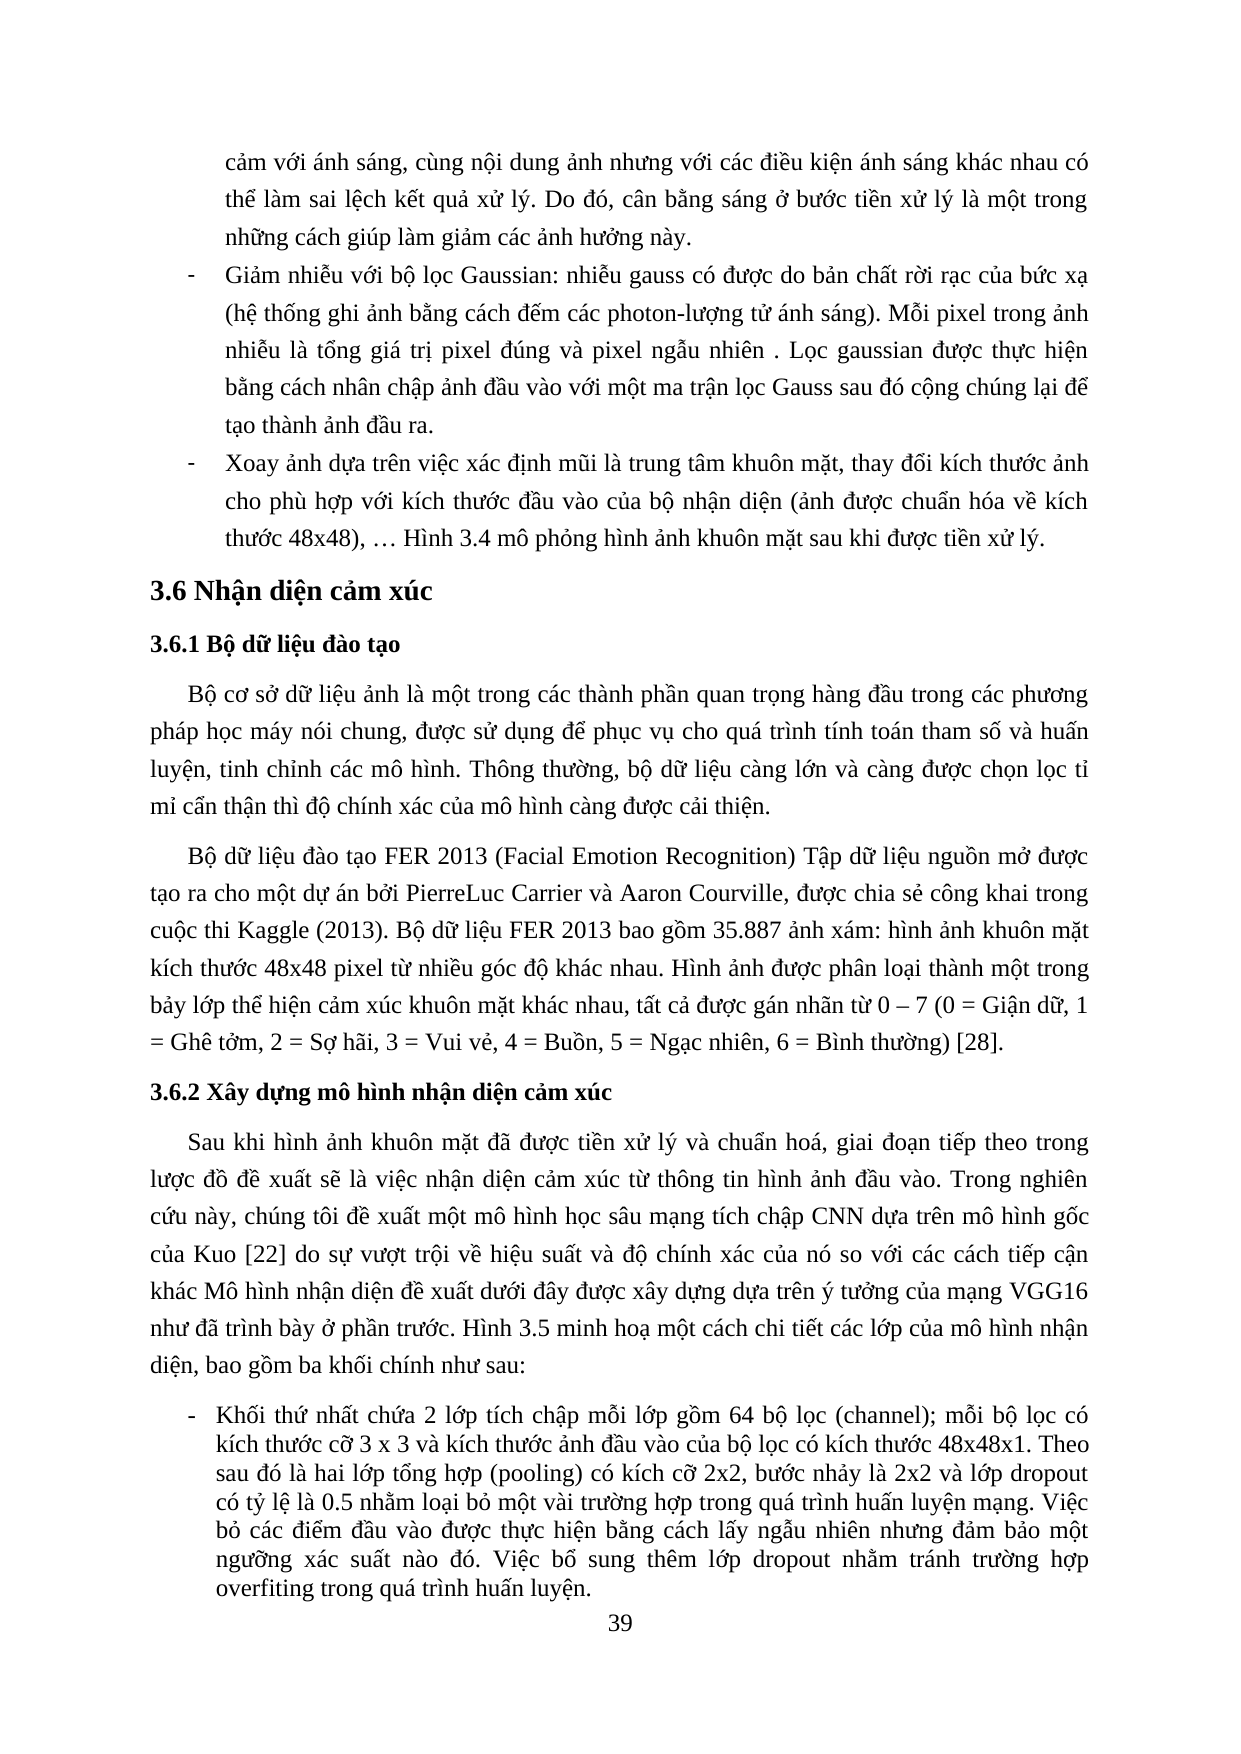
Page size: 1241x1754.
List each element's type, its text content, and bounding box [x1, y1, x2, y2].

text Bộ dữ liệu đào tạo FER 2013 (Facial Emotion Recognition) Tập dữ liệu nguồn mở được tạo ra cho một dự án bởi PierreLuc Carrier và Aaron Courville, được chia sẻ công khai trong cuộc thi Kaggle (2013). Bộ dữ liệu FER 2013 bao gồm 35.887 ảnh xám: hình ảnh khuôn mặt kích thước 48x48 pixel từ nhiều góc độ khác nhau. Hình ảnh được phân loại thành một trong bảy lớp thể hiện cảm xúc khuôn mặt khác nhau, tất cả được gán nhãn từ 0 – 7 (0 = Giận dữ, 1 = Ghê tởm, 2 = Sợ hãi, 3 = Vui vẻ, 4 = Buồn, 5 = Ngạc nhiên, 6 = Bình thường) [28]. [150, 841, 1090, 1056]
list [187, 147, 1090, 250]
subtitle 3.6.2 Xây dựng mô hình nhận diện cảm xúc [150, 1077, 1090, 1106]
text Bộ cơ sở dữ liệu ảnh là một trong các thành phần quan trọng hàng đầu trong các phương pháp học máy nói chung, được sử dụng để phục vụ cho quá trình tính toán tham số và huấn luyện, tinh chỉnh các mô hình. Thông thường, bộ dữ liệu càng lớn và càng được chọn lọc tỉ mỉ cẩn thận thì độ chính xác của mô hình càng được cải thiện. [150, 679, 1090, 820]
list Khối thứ nhất chứa 2 lớp tích chập mỗi lớp gồm 64 bộ lọc (channel); mỗi bộ lọc có kích thước cỡ 3 x 3 và kích thước ảnh đầu vào của bộ lọc có kích thước 48x48x1. Theo sau đó là hai lớp tổng hợp (pooling) có kích cỡ 2x2, bước nhảy là 2x2 và lớp dropout có tỷ lệ là 0.5 nhằm loại bỏ một vài trường hợp trong quá trình huấn luyện mạng. Việc bỏ các điểm đầu vào được thực hiện bằng cách lấy ngẫu nhiên nhưng đảm bảo một ngưỡng xác suất nào đó. Việc bổ sung thêm lớp dropout nhằm tránh trường hợp overfiting trong quá trình huấn luyện. [187, 1400, 1090, 1602]
list Xoay ảnh dựa trên việc xác định mũi là trung tâm khuôn mặt, thay đổi kích thước ảnh cho phù hợp với kích thước đầu vào của bộ nhận diện (ảnh được chuẩn hóa về kích thước 48x48), … Hình 3.4 mô phỏng hình ảnh khuôn mặt sau khi được tiền xử lý. [187, 447, 1090, 552]
list Giảm nhiễu với bộ lọc Gaussian: nhiễu gauss có được do bản chất rời rạc của bức xạ (hệ thống ghi ảnh bằng cách đếm các photon-lượng tử ánh sáng). Mỗi pixel trong ảnh nhiễu là tổng giá trị pixel đúng và pixel ngẫu nhiên . Lọc gaussian được thực hiện bằng cách nhân chập ảnh đầu vào với một ma trận lọc Gauss sau đó cộng chúng lại để tạo thành ảnh đầu ra. [187, 259, 1090, 438]
text 3.6 Nhận diện cảm xúc [150, 573, 1090, 607]
subtitle 3.6.1 Bộ dữ liệu đào tạo [150, 629, 1090, 658]
text Sau khi hình ảnh khuôn mặt đã được tiền xử lý và chuẩn hoá, giai đoạn tiếp theo trong lược đồ đề xuất sẽ là việc nhận diện cảm xúc từ thông tin hình ảnh đầu vào. Trong nghiên cứu này, chúng tôi đề xuất một mô hình học sâu mạng tích chập CNN dựa trên mô hình gốc của Kuo [22] do sự vượt trội về hiệu suất và độ chính xác của nó so với các cách tiếp cận khác Mô hình nhận diện đề xuất dưới đây được xây dựng dựa trên ý tưởng của mạng VGG16 như đã trình bày ở phần trước. Hình 3.5 minh hoạ một cách chi tiết các lớp của mô hình nhận diện, bao gồm ba khối chính như sau: [150, 1127, 1090, 1379]
